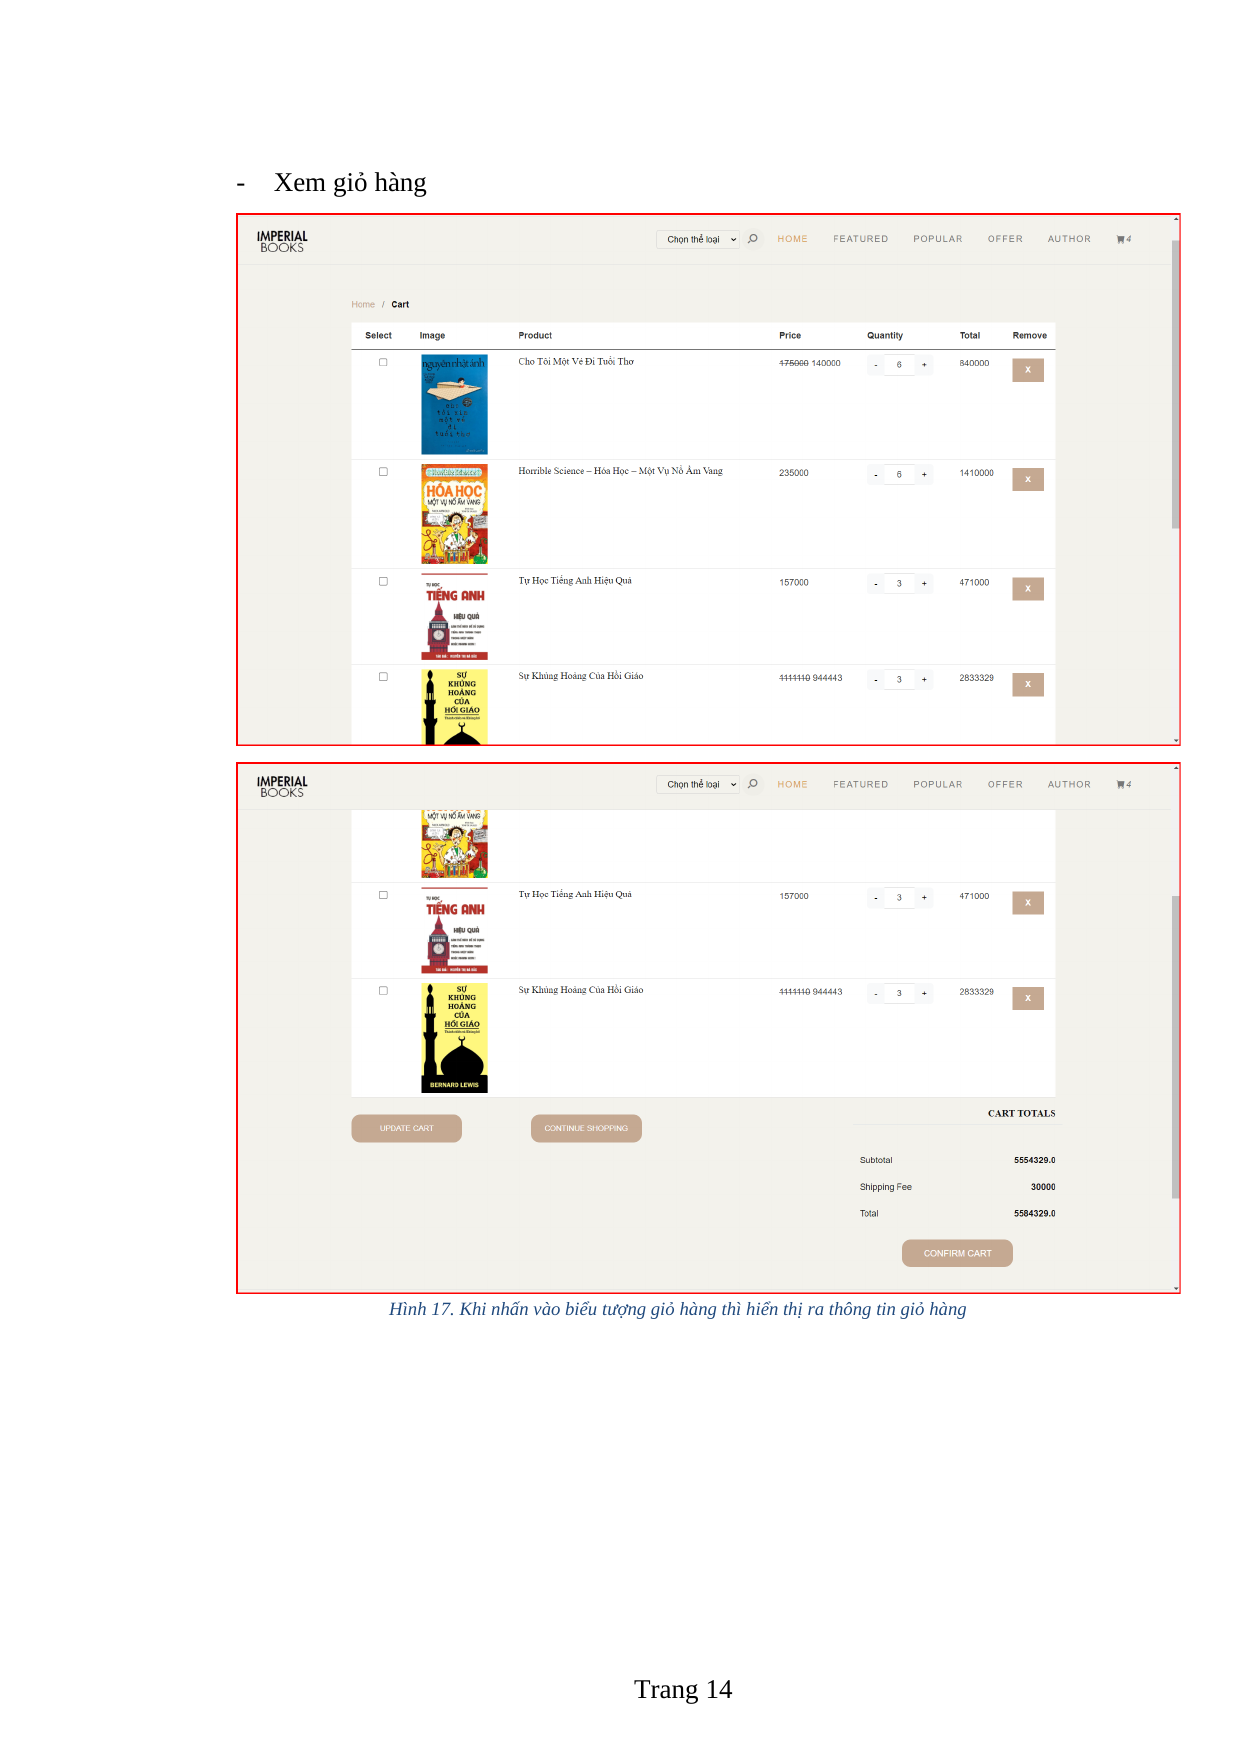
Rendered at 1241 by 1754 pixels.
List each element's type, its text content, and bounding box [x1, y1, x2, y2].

picture [236, 762, 1181, 1294]
picture [236, 213, 1181, 746]
list Xem giỏ hàng [236, 166, 1122, 197]
